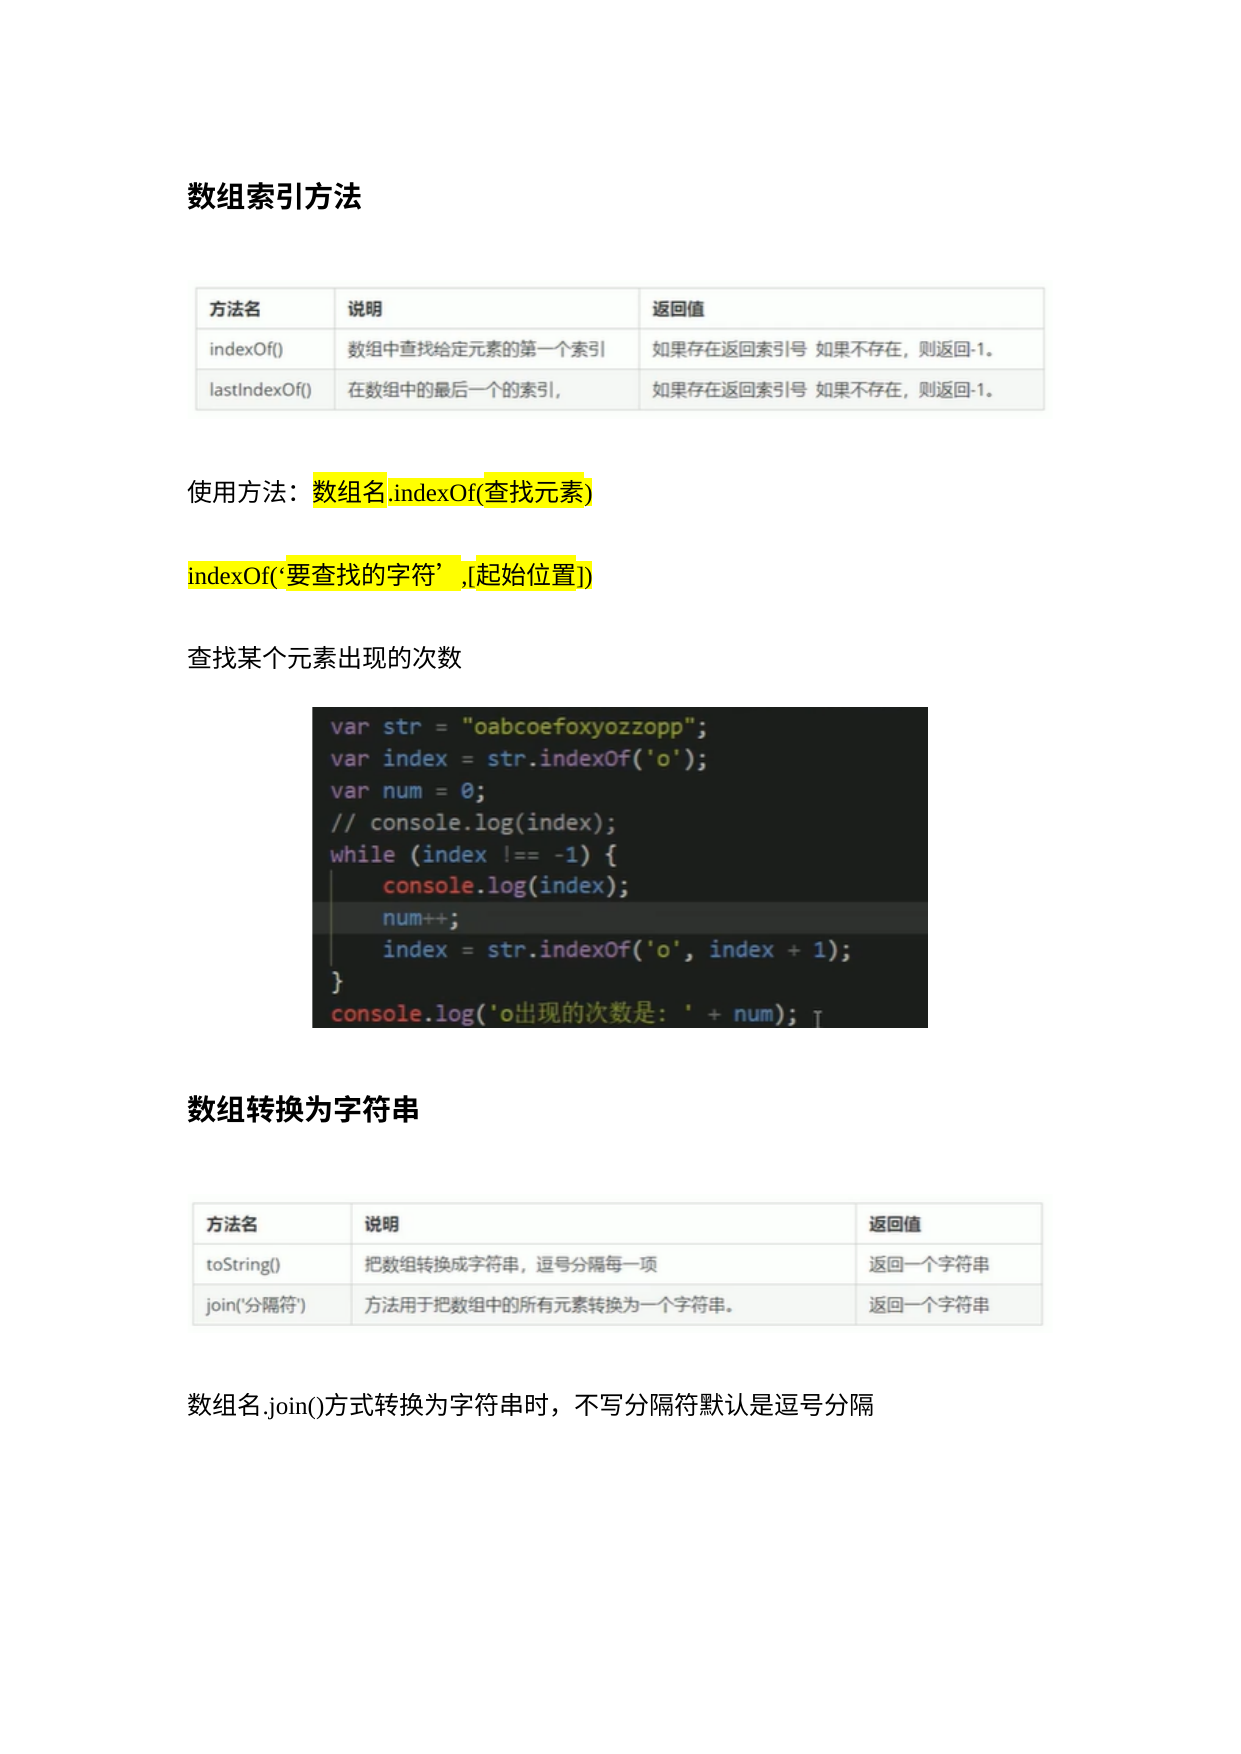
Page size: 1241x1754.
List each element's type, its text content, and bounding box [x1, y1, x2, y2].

picture [187, 1194, 1053, 1333]
picture [312, 707, 928, 1028]
text indexOf(‘要查找的字符’,[起始位置]) [187, 541, 1053, 606]
text 数组名.join()方式转换为字符串时，不写分隔符默认是逗号分隔 [187, 1371, 1053, 1436]
text 查找某个元素出现的次数 [187, 624, 1053, 689]
subtitle 数组索引方法 [187, 162, 1053, 227]
subtitle 数组转换为字符串 [187, 1076, 1053, 1141]
text 使用方法：数组名.indexOf(查找元素) [187, 458, 1053, 523]
picture [187, 280, 1053, 419]
